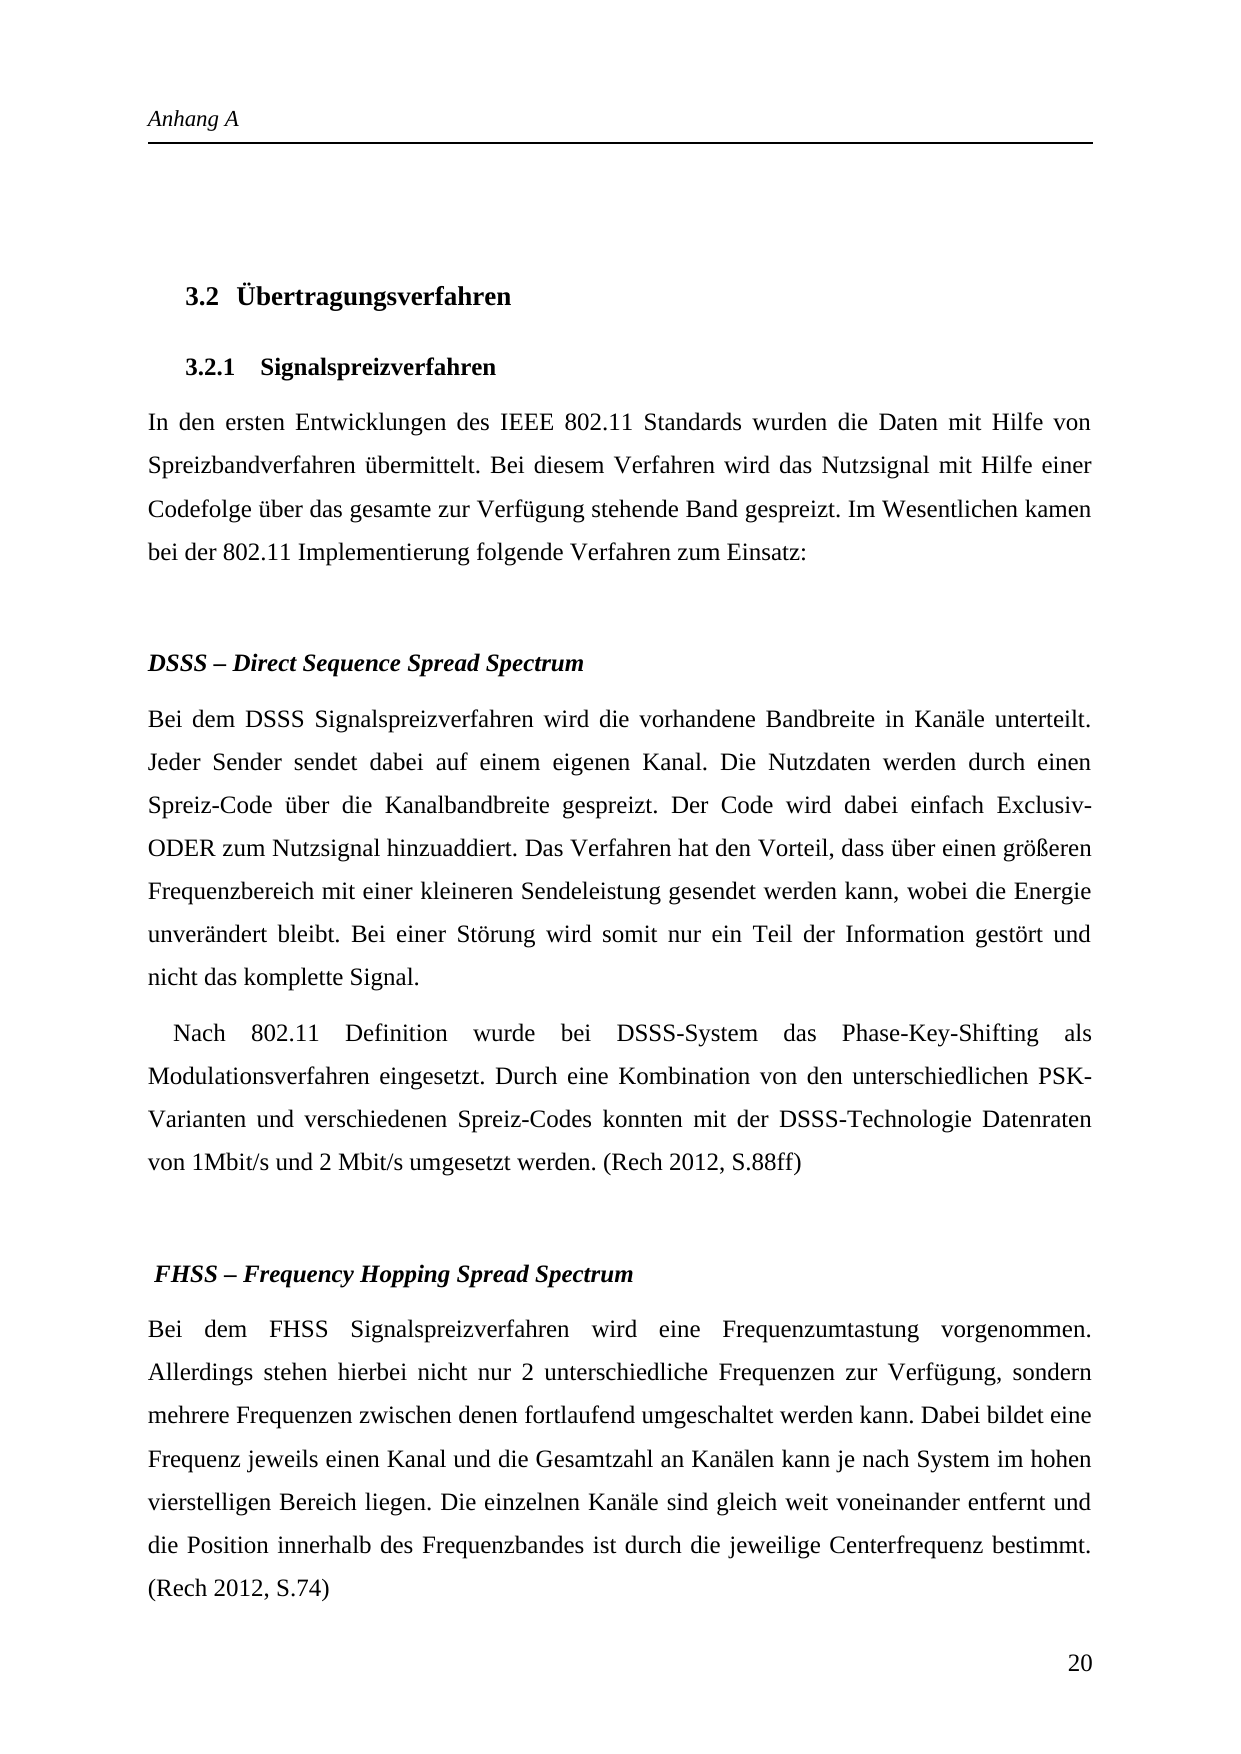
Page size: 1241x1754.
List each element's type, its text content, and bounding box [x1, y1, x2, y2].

text In den ersten Entwicklungen des IEEE 802.11 Standards wurden die Daten mit Hilfe von Spreizbandverfahren übermittelt. Bei diesem Verfahren wird das Nutzsignal mit Hilfe einer Codefolge über das gesamte zur Verfügung stehende Band gespreizt. Im Wesentlichen kamen bei der 802.11 Implementierung folgende Verfahren zum Einsatz: [148, 407, 1093, 566]
subtitle Übertragungsverfahren [185, 280, 1093, 311]
text Nach 802.11 Definition wurde bei DSSS-System das Phase-Key-Shifting als Modulationsverfahren eingesetzt. Durch eine Kombination von den unterschiedlichen PSK-Varianten und verschiedenen Spreiz-Codes konnten mit der DSSS-Technologie Datenraten von 1Mbit/s und 2 Mbit/s umgesetzt werden. (Rech 2012, S.88ff) [148, 1018, 1093, 1176]
text Bei dem FHSS Signalspreizverfahren wird eine Frequenzumtastung vorgenommen. Allerdings stehen hierbei nicht nur 2 unterschiedliche Frequenzen zur Verfügung, sondern mehrere Frequenzen zwischen denen fortlaufend umgeschaltet werden kann. Dabei bildet eine Frequenz jeweils einen Kanal und die Gesamtzahl an Kanälen kann je nach System im hohen vierstelligen Bereich liegen. Die einzelnen Kanäle sind gleich weit voneinander entfernt und die Position innerhalb des Frequenzbandes ist durch die jeweilige Centerfrequenz bestimmt. (Rech 2012, S.74) [148, 1314, 1093, 1602]
subtitle Signalspreizverfahren [185, 352, 1093, 381]
text Bei dem DSSS Signalspreizverfahren wird die vorhandene Bandbreite in Kanäle unterteilt. Jeder Sender sendet dabei auf einem eigenen Kanal. Die Nutzdaten werden durch einen Spreiz-Code über die Kanalbandbreite gespreizt. Der Code wird dabei einfach Exclusiv-ODER zum Nutzsignal hinzuaddiert. Das Verfahren hat den Vorteil, dass über einen größeren Frequenzbereich mit einer kleineren Sendeleistung gesendet werden kann, wobei die Energie unverändert bleibt. Bei einer Störung wird somit nur ein Teil der Information gestört und nicht das komplette Signal. [148, 704, 1093, 991]
text DSSS – Direct Sequence Spread Spectrum [148, 648, 1093, 677]
text FHSS – Frequency Hopping Spread Spectrum [148, 1259, 1093, 1287]
